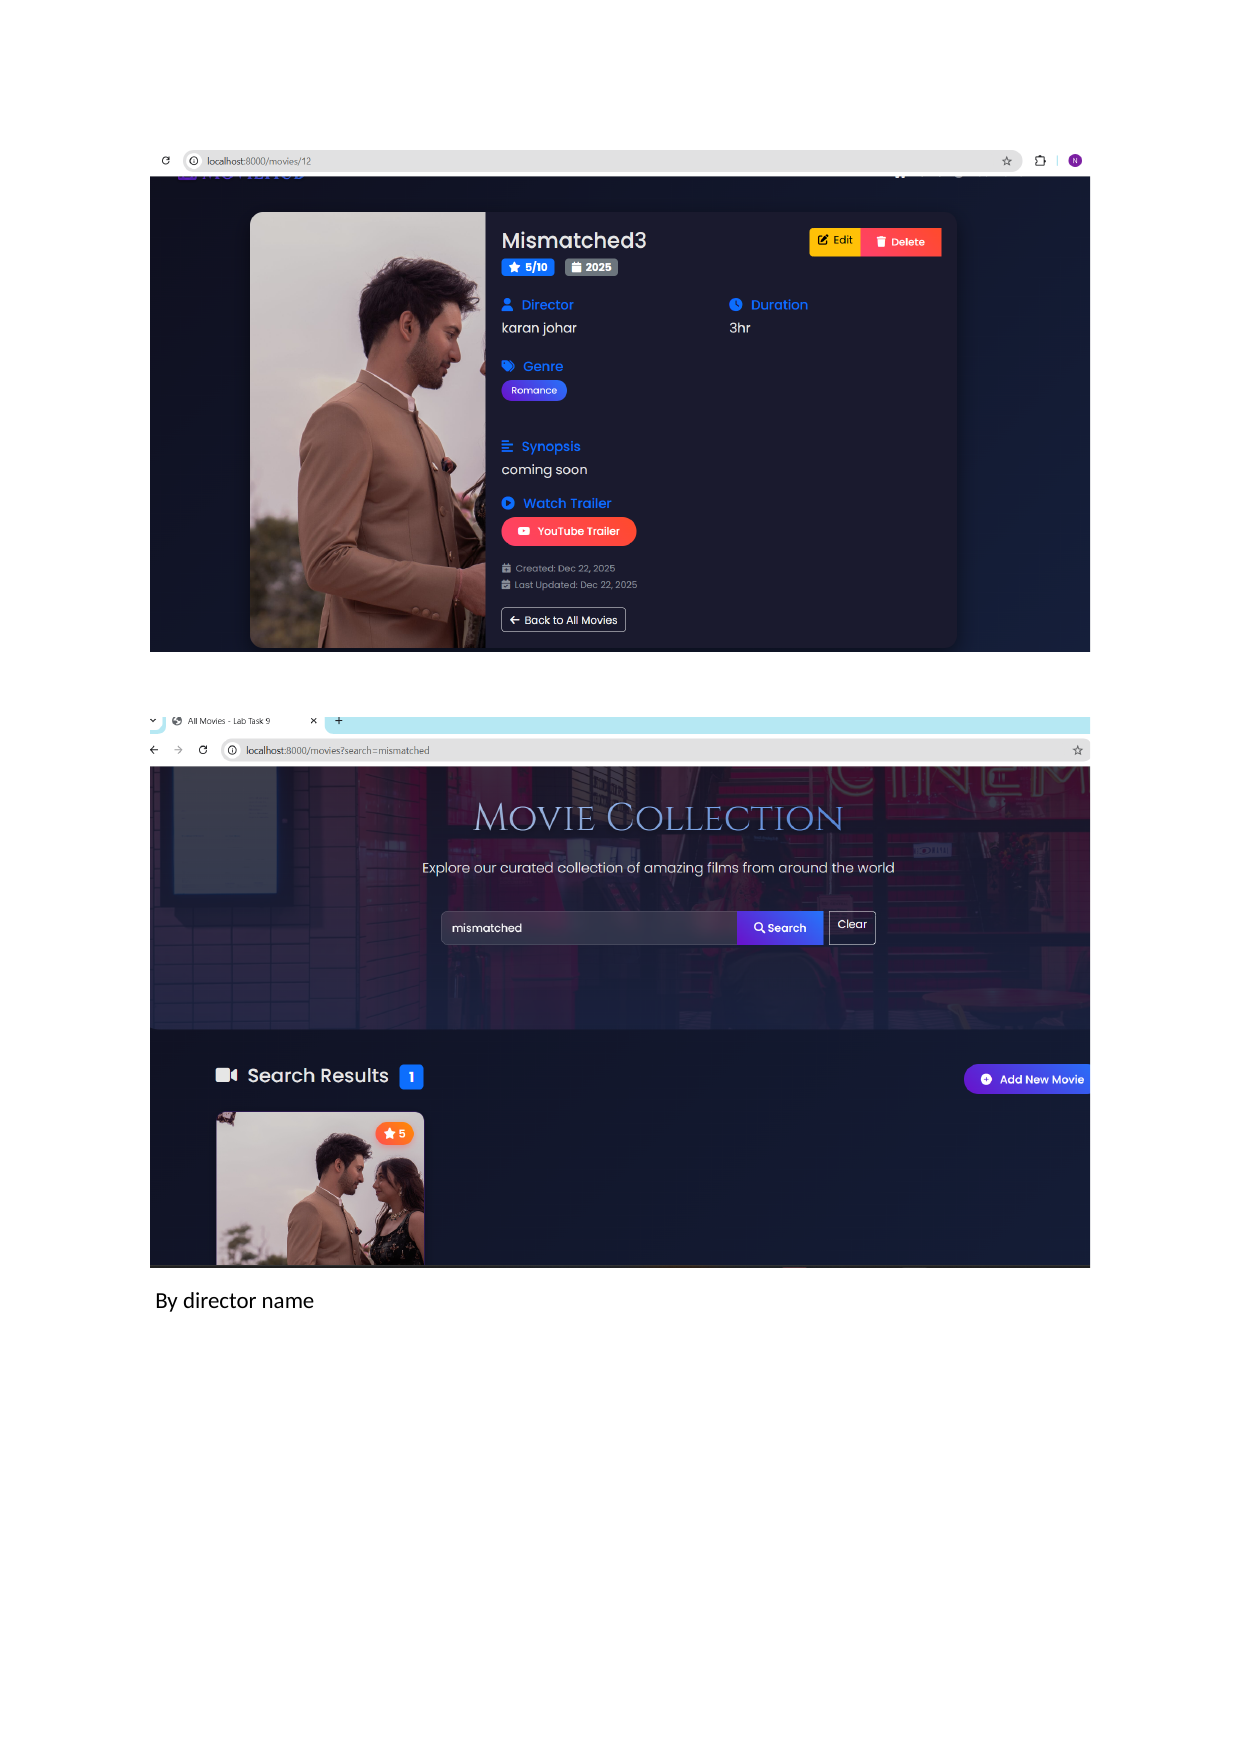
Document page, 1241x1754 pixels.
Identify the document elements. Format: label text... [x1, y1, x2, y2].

picture [150, 150, 1091, 652]
text By director name [150, 1286, 1090, 1314]
picture [150, 717, 1091, 1268]
